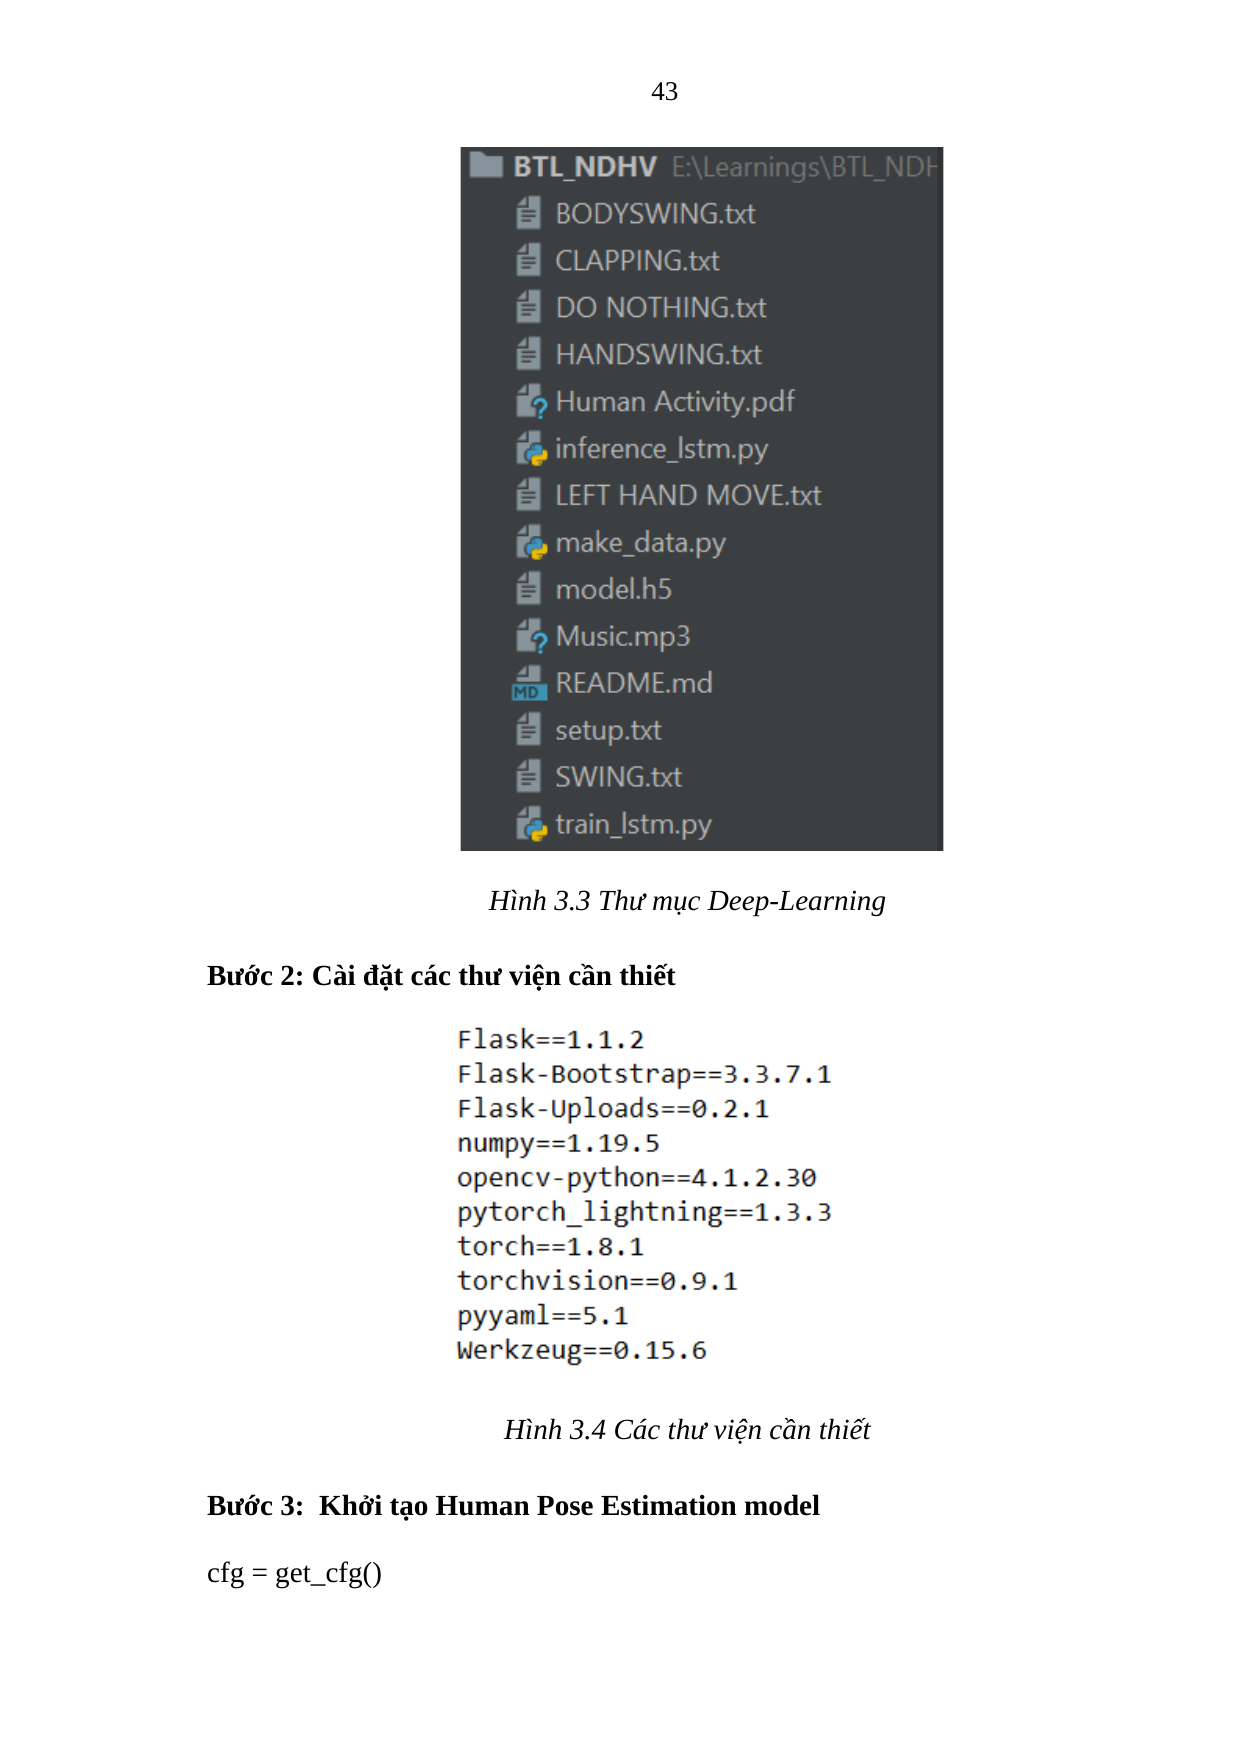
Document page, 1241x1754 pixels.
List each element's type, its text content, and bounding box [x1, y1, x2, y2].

text Hình 3.4 Các thư viện cần thiết [177, 1412, 1122, 1446]
picture [460, 147, 944, 851]
text Bước 2: Cài đặt các thư viện cần thiết [207, 958, 1122, 992]
text Hình 3.3 Thư mục Deep-Learning [177, 883, 1122, 917]
picture [451, 1025, 953, 1381]
text Bước 3: Khởi tạo Human Pose Estimation model [207, 1488, 1122, 1521]
text cfg = get_cfg() [207, 1555, 1122, 1588]
